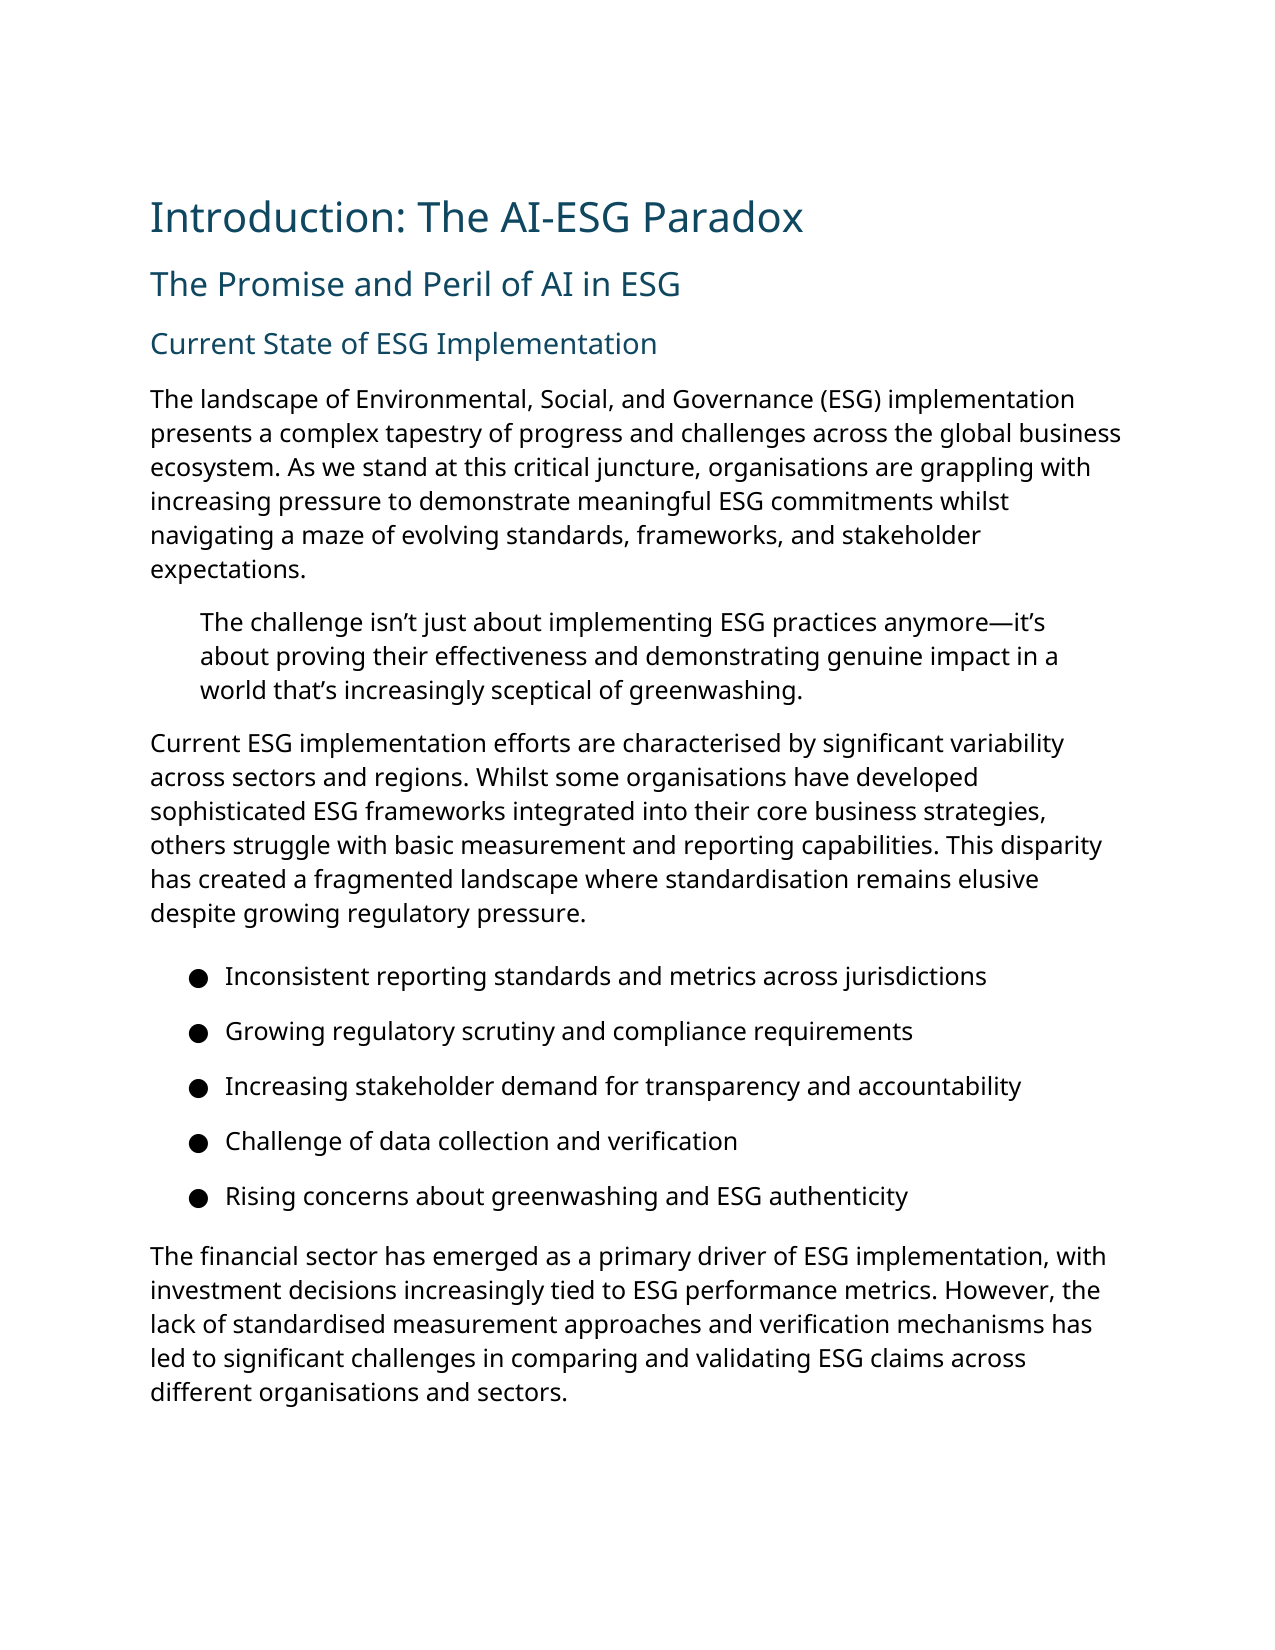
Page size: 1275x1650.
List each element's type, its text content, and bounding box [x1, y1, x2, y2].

text The landscape of Environmental, Social, and Governance (ESG) implementation presents a complex tapestry of progress and challenges across the global business ecosystem. As we stand at this critical juncture, organisations are grappling with increasing pressure to demonstrate meaningful ESG commitments whilst navigating a maze of evolving standards, frameworks, and stakeholder expectations. [150, 381, 1125, 586]
subtitle Introduction: The AI-ESG Paradox [150, 187, 1125, 244]
subtitle The Promise and Peril of AI in ESG [150, 261, 1125, 306]
list Inconsistent reporting standards and metrics across jurisdictions [187, 949, 1125, 1000]
subtitle Current State of ESG Implementation [150, 323, 1125, 363]
list Challenge of data collection and verification [187, 1114, 1125, 1165]
text The financial sector has emerged as a primary driver of ESG implementation, with investment decisions increasingly tied to ESG performance metrics. However, the lack of standardised measurement approaches and verification mechanisms has led to significant challenges in comparing and validating ESG claims across different organisations and sectors. [150, 1239, 1125, 1409]
text Current ESG implementation efforts are characterised by significant variability across sectors and regions. Whilst some organisations have developed sophisticated ESG frameworks integrated into their core business strategies, others struggle with basic measurement and reporting capabilities. This disparity has created a fragmented landscape where standardisation remains elusive despite growing regulatory pressure. [150, 726, 1125, 930]
list Increasing stakeholder demand for transparency and accountability [187, 1059, 1125, 1110]
list Growing regulatory scrutiny and compliance requirements [187, 1004, 1125, 1055]
list Rising concerns about greenwashing and ESG authenticity [187, 1169, 1125, 1220]
text The challenge isn’t just about implementing ESG practices anymore—it’s about proving their effectiveness and demonstrating genuine impact in a world that’s increasingly sceptical of greenwashing. [200, 604, 1075, 707]
